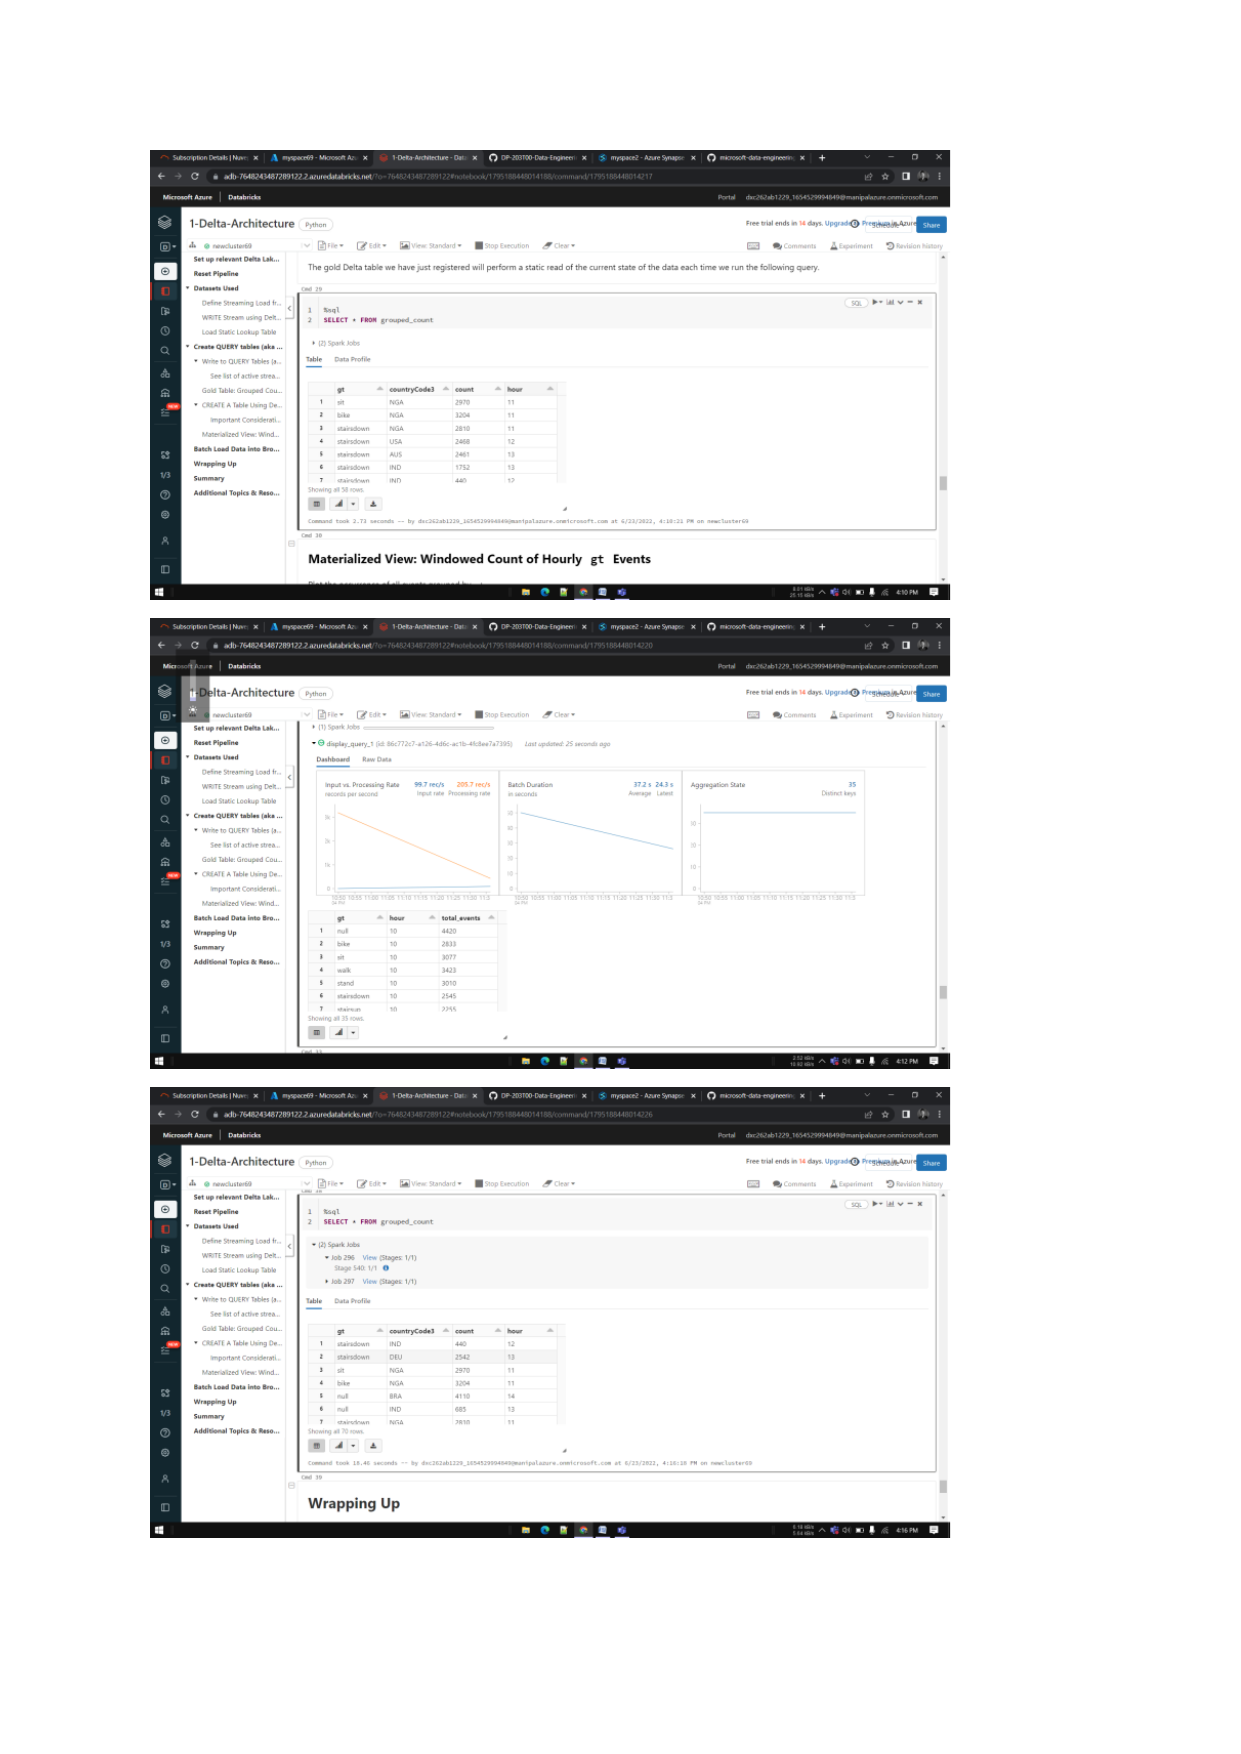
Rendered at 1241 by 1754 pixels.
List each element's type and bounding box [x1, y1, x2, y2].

picture [150, 1087, 951, 1538]
picture [150, 618, 951, 1069]
picture [150, 150, 951, 600]
